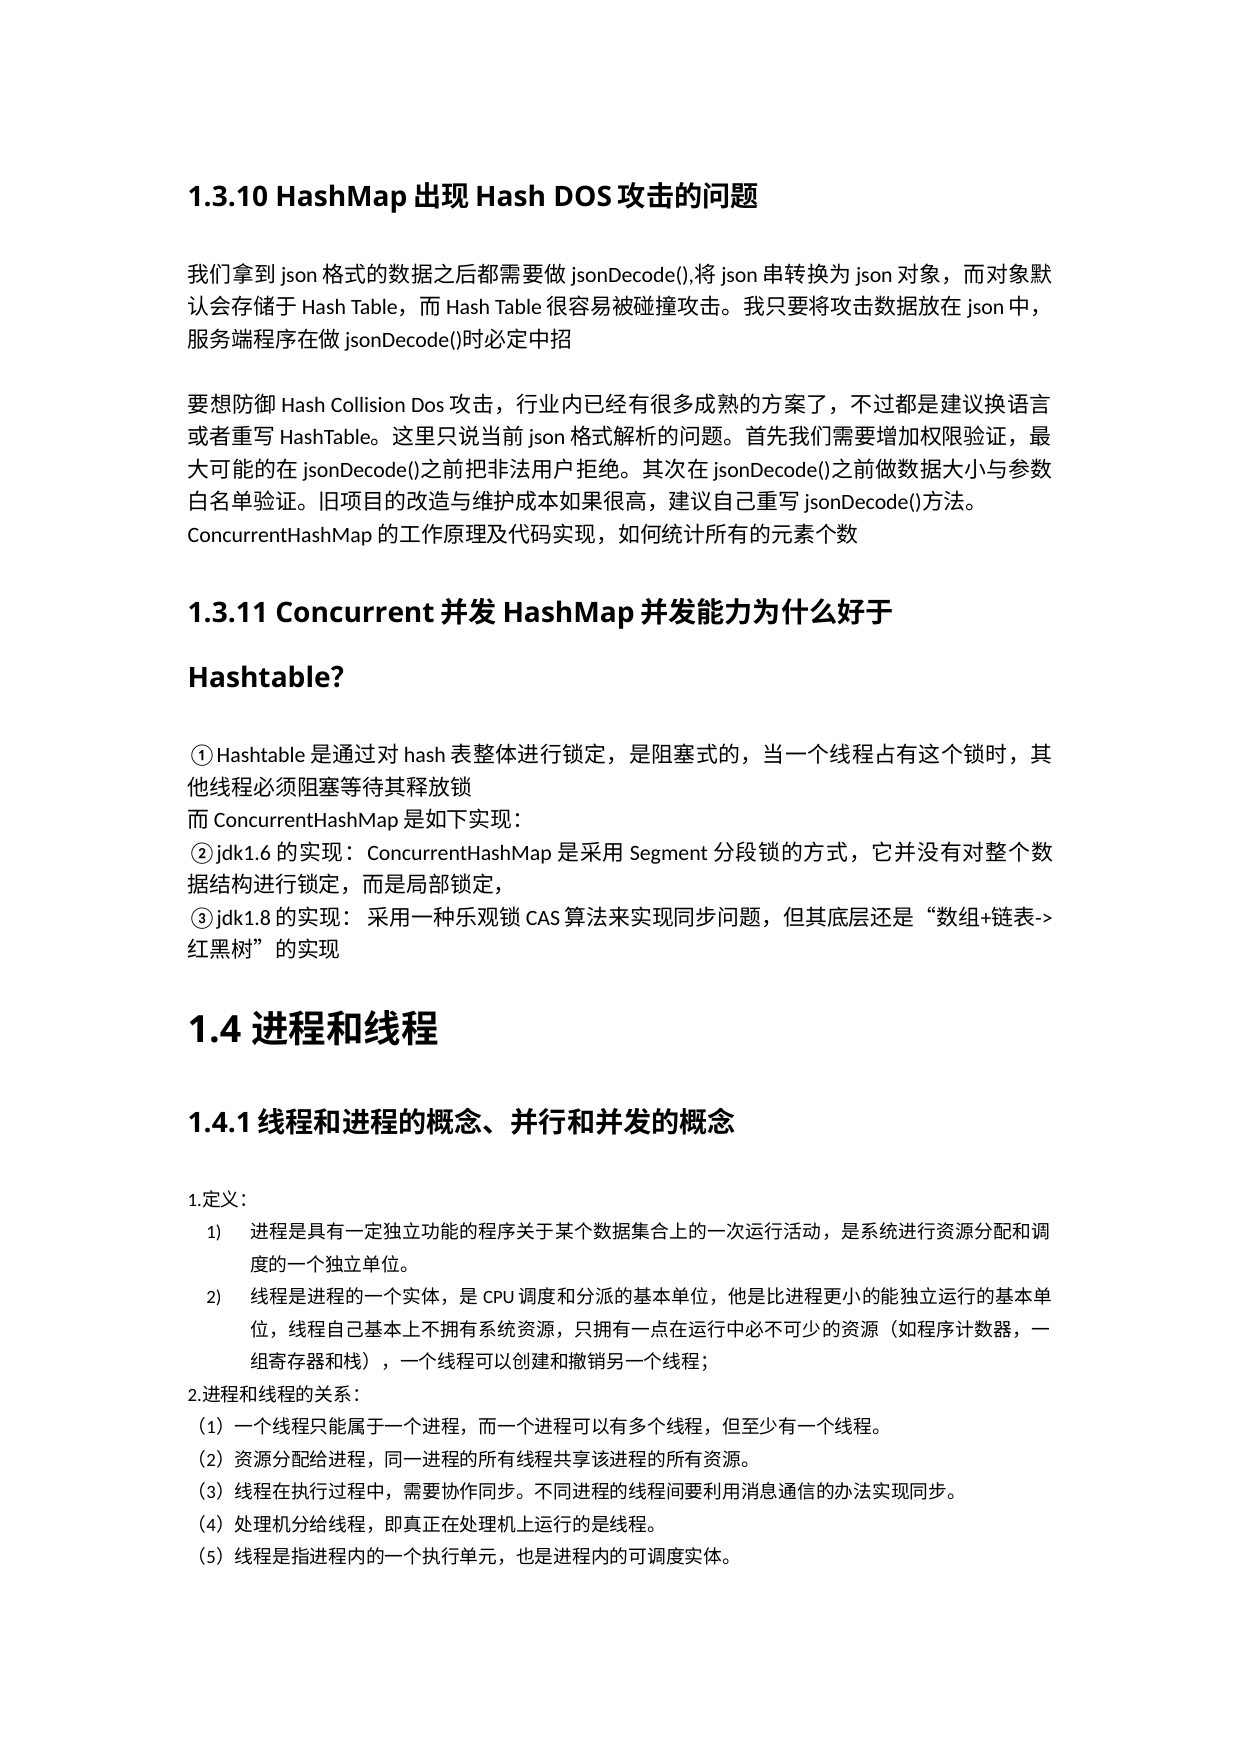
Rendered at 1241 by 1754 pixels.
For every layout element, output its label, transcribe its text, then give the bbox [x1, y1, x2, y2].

text ③jdk1.8的实现： 采用一种乐观锁CAS算法来实现同步问题，但其底层还是“数组+链表->红黑树”的实现 [187, 899, 1053, 964]
subtitle 1.3.10 HashMap出现Hash DOS攻击的问题 [187, 162, 1053, 227]
subtitle 1.4.1线程和进程的概念、并行和并发的概念 [187, 1088, 1053, 1153]
text 而ConcurrentHashMap是如下实现： [187, 802, 1053, 834]
subtitle 1.4 进程和线程 [187, 994, 1053, 1059]
text ①Hashtable是通过对hash表整体进行锁定，是阻塞式的，当一个线程占有这个锁时，其他线程必须阻塞等待其释放锁 [187, 737, 1053, 802]
text 要想防御Hash Collision Dos攻击，行业内已经有很多成熟的方案了，不过都是建议换语言或者重写HashTable。这里只说当前json格式解析的问题。首先我们需要增加权限验证，最大可能的在jsonDecode()之前把非法用户拒绝。其次在jsonDecode()之前做数据大小与参数白名单验证。旧项目的改造与维护成本如果很高，建议自己重写jsonDecode()方法。 [187, 386, 1053, 516]
text （2）资源分配给进程，同一进程的所有线程共享该进程的所有资源。 [187, 1442, 1053, 1474]
text 2.进程和线程的关系： [187, 1377, 1053, 1409]
text ConcurrentHashMap 的工作原理及代码实现，如何统计所有的元素个数 [187, 516, 1053, 549]
text （4）处理机分给线程，即真正在处理机上运行的是线程。 [187, 1507, 1053, 1539]
list 线程是进程的一个实体，是CPU调度和分派的基本单位，他是比进程更小的能独立运行的基本单位，线程自己基本上不拥有系统资源，只拥有一点在运行中必不可少的资源（如程序计数器，一组寄存器和栈），一个线程可以创建和撤销另一个线程； [206, 1279, 1053, 1377]
text ②jdk1.6的实现：ConcurrentHashMap是采用Segment分段锁的方式，它并没有对整个数据结构进行锁定，而是局部锁定， [187, 834, 1053, 899]
text 1.定义： [187, 1182, 1053, 1214]
list 进程是具有一定独立功能的程序关于某个数据集合上的一次运行活动，是系统进行资源分配和调度的一个独立单位。 [206, 1214, 1053, 1279]
subtitle 1.3.11 Concurrent并发HashMap并发能力为什么好于Hashtable？ [187, 578, 1053, 708]
text 我们拿到json格式的数据之后都需要做jsonDecode(),将json串转换为json对象，而对象默认会存储于Hash Table，而Hash Table很容易被碰撞攻击。我只要将攻击数据放在json中，服务端程序在做jsonDecode()时必定中招 [187, 256, 1053, 354]
text （3）线程在执行过程中，需要协作同步。不同进程的线程间要利用消息通信的办法实现同步。 [187, 1474, 1053, 1507]
text （5）线程是指进程内的一个执行单元，也是进程内的可调度实体。 [187, 1539, 1053, 1572]
text （1）一个线程只能属于一个进程，而一个进程可以有多个线程，但至少有一个线程。 [187, 1409, 1053, 1442]
